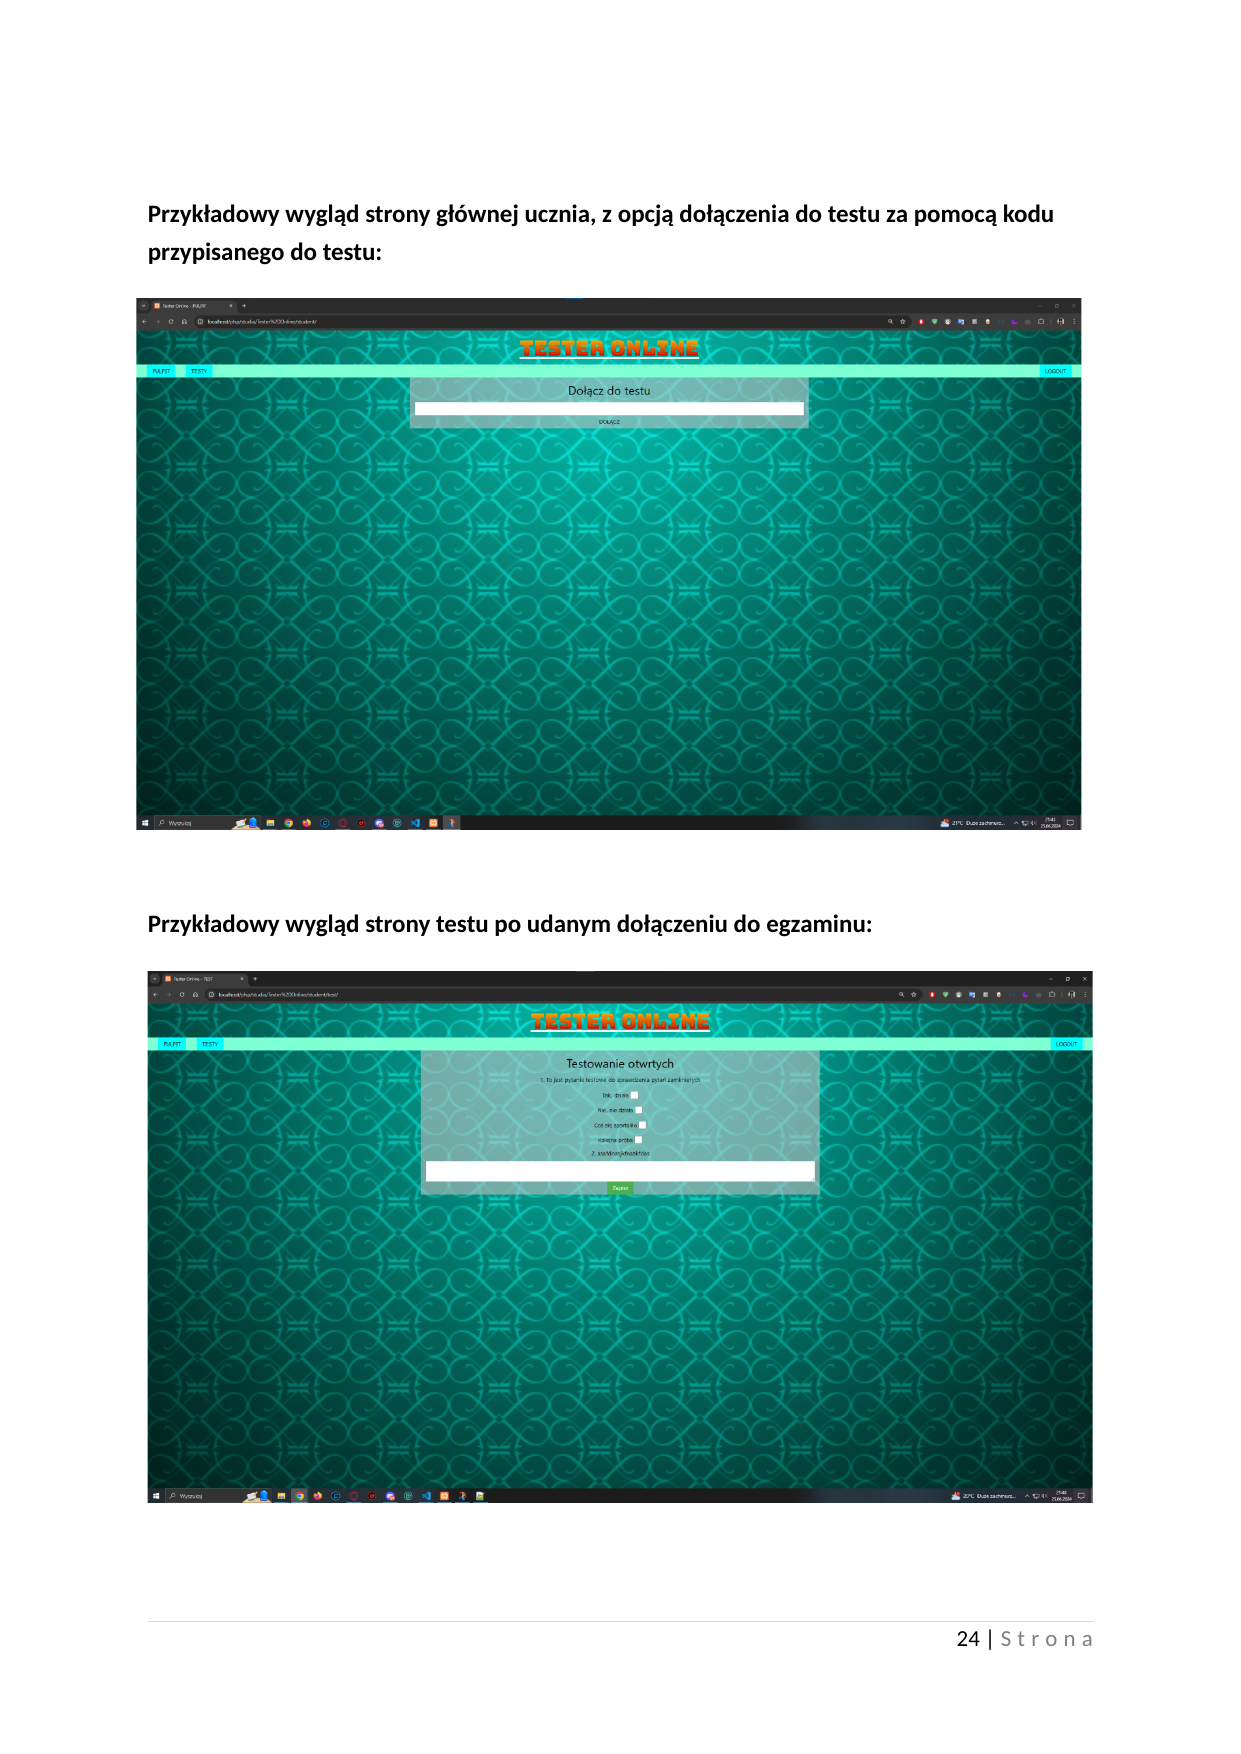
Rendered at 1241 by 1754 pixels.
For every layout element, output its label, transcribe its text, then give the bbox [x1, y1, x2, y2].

picture [147, 971, 1093, 1503]
text Przykładowy wygląd strony głównej ucznia, z opcją dołączenia do testu za pomocą kodu przypisanego do testu: [148, 198, 1093, 267]
picture [136, 298, 1082, 830]
text Przykładowy wygląd strony testu po udanym dołączeniu do egzaminu: [148, 908, 1093, 939]
